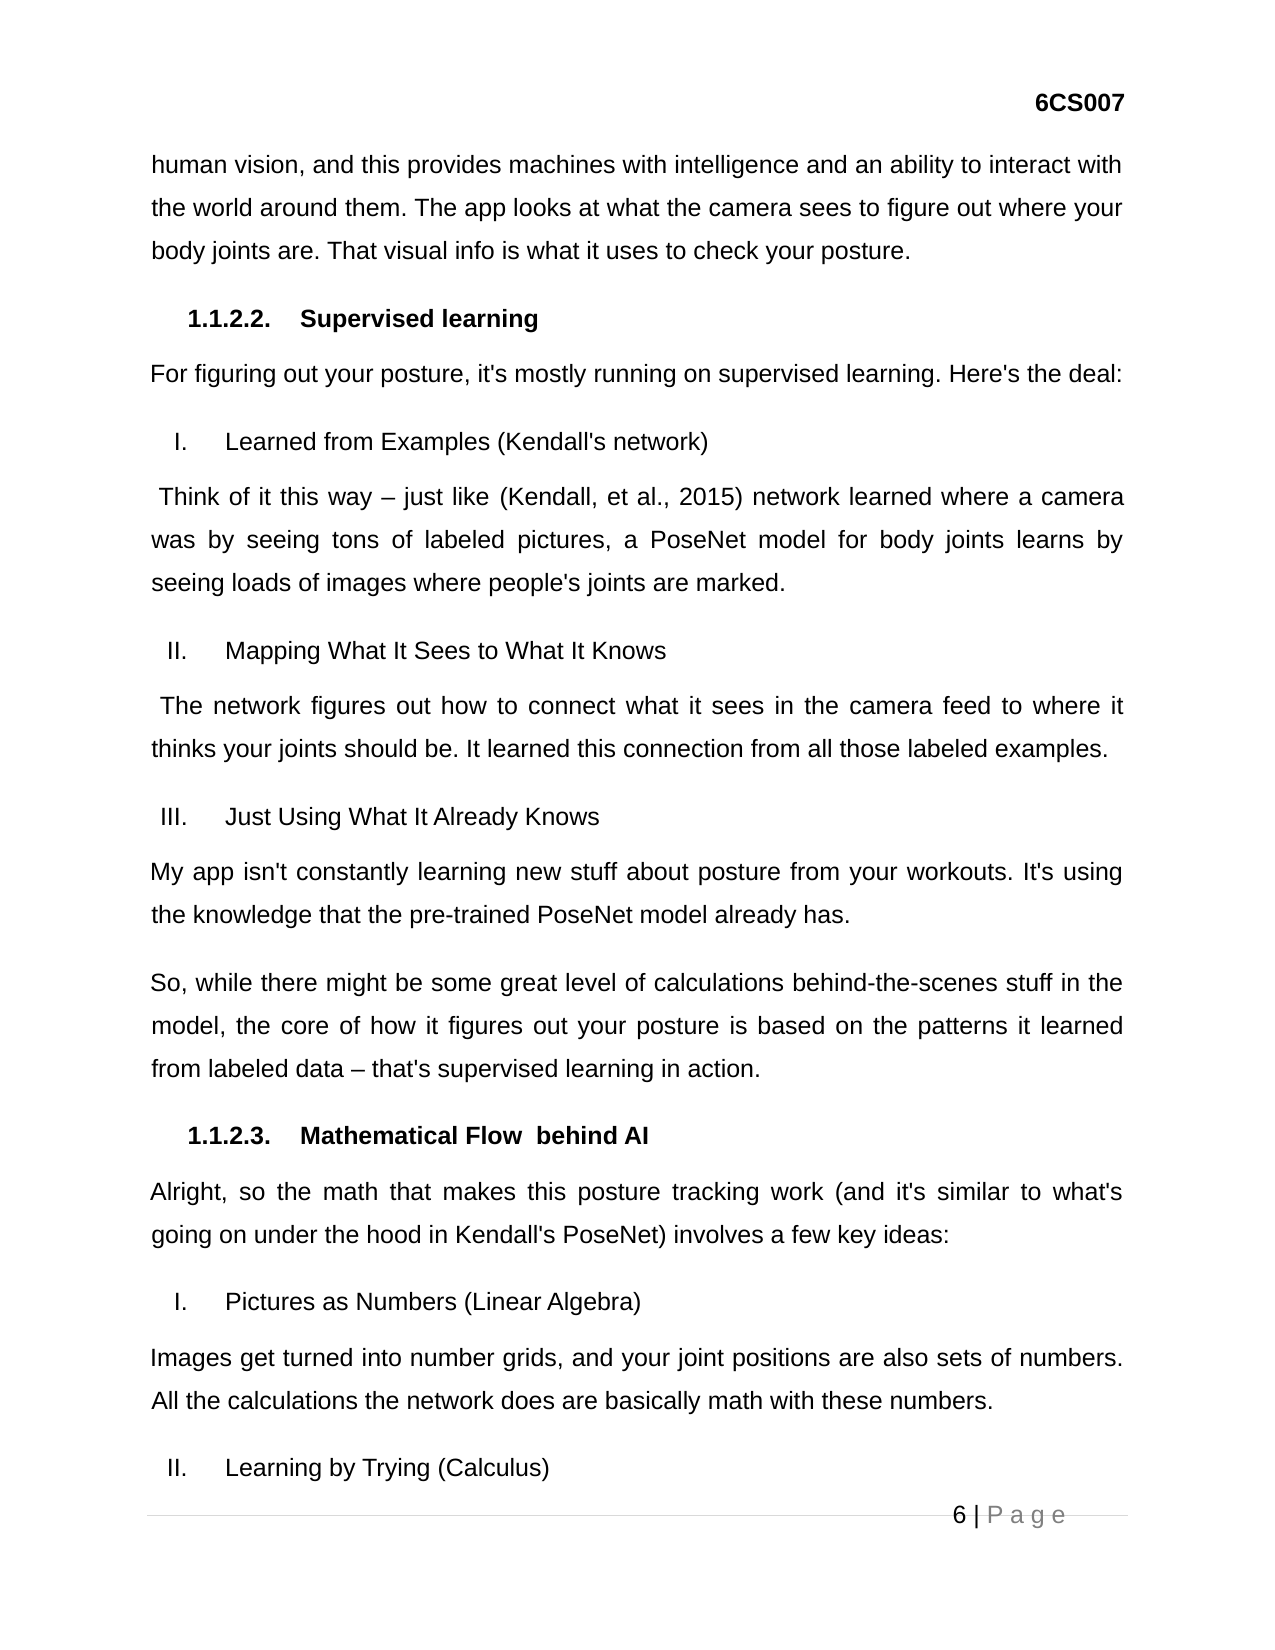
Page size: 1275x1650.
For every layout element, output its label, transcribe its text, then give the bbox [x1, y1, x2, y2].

subtitle Supervised learning [187, 303, 1125, 332]
subtitle Mathematical Flow behind AI [187, 1121, 1125, 1150]
list Pictures as Numbers (Linear Algebra) [187, 1287, 1125, 1316]
list Just Using What It Already Knows [187, 802, 1125, 830]
text My app isn't constantly learning new stuff about posture from your workouts. It's using the knowledge that the pre-trained PoseNet model already has. [150, 857, 1125, 929]
text The network figures out how to connect what it sees in the camera feed to where it thinks your joints should be. It learned this connection from all those labeled examples. [150, 691, 1125, 763]
list Learning by Trying (Calculus) [187, 1453, 1125, 1482]
text Think of it this way – just like network learned where a camera was by seeing tons of labeled pictures, a PoseNet model for body joints learns by seeing loads of images where people's joints are marked. [150, 482, 1125, 597]
text For figuring out your posture, it's mostly running on supervised learning. Here's the deal: [150, 359, 1125, 388]
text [150, 150, 1125, 265]
list Learned from Examples (Kendall's network) [187, 426, 1125, 455]
list Mapping What It Sees to What It Knows [187, 636, 1125, 664]
text Images get turned into number grids, and your joint positions are also sets of numbers. All the calculations the network does are basically math with these numbers. [150, 1343, 1125, 1415]
text So, while there might be some great level of calculations behind-the-scenes stuff in the model, the core of how it figures out your posture is based on the patterns it learned from labeled data – that's supervised learning in action. [150, 968, 1125, 1083]
text Alright, so the math that makes this posture tracking work (and it's similar to what's going on under the hood in Kendall's PoseNet) involves a few key ideas: [150, 1177, 1125, 1249]
